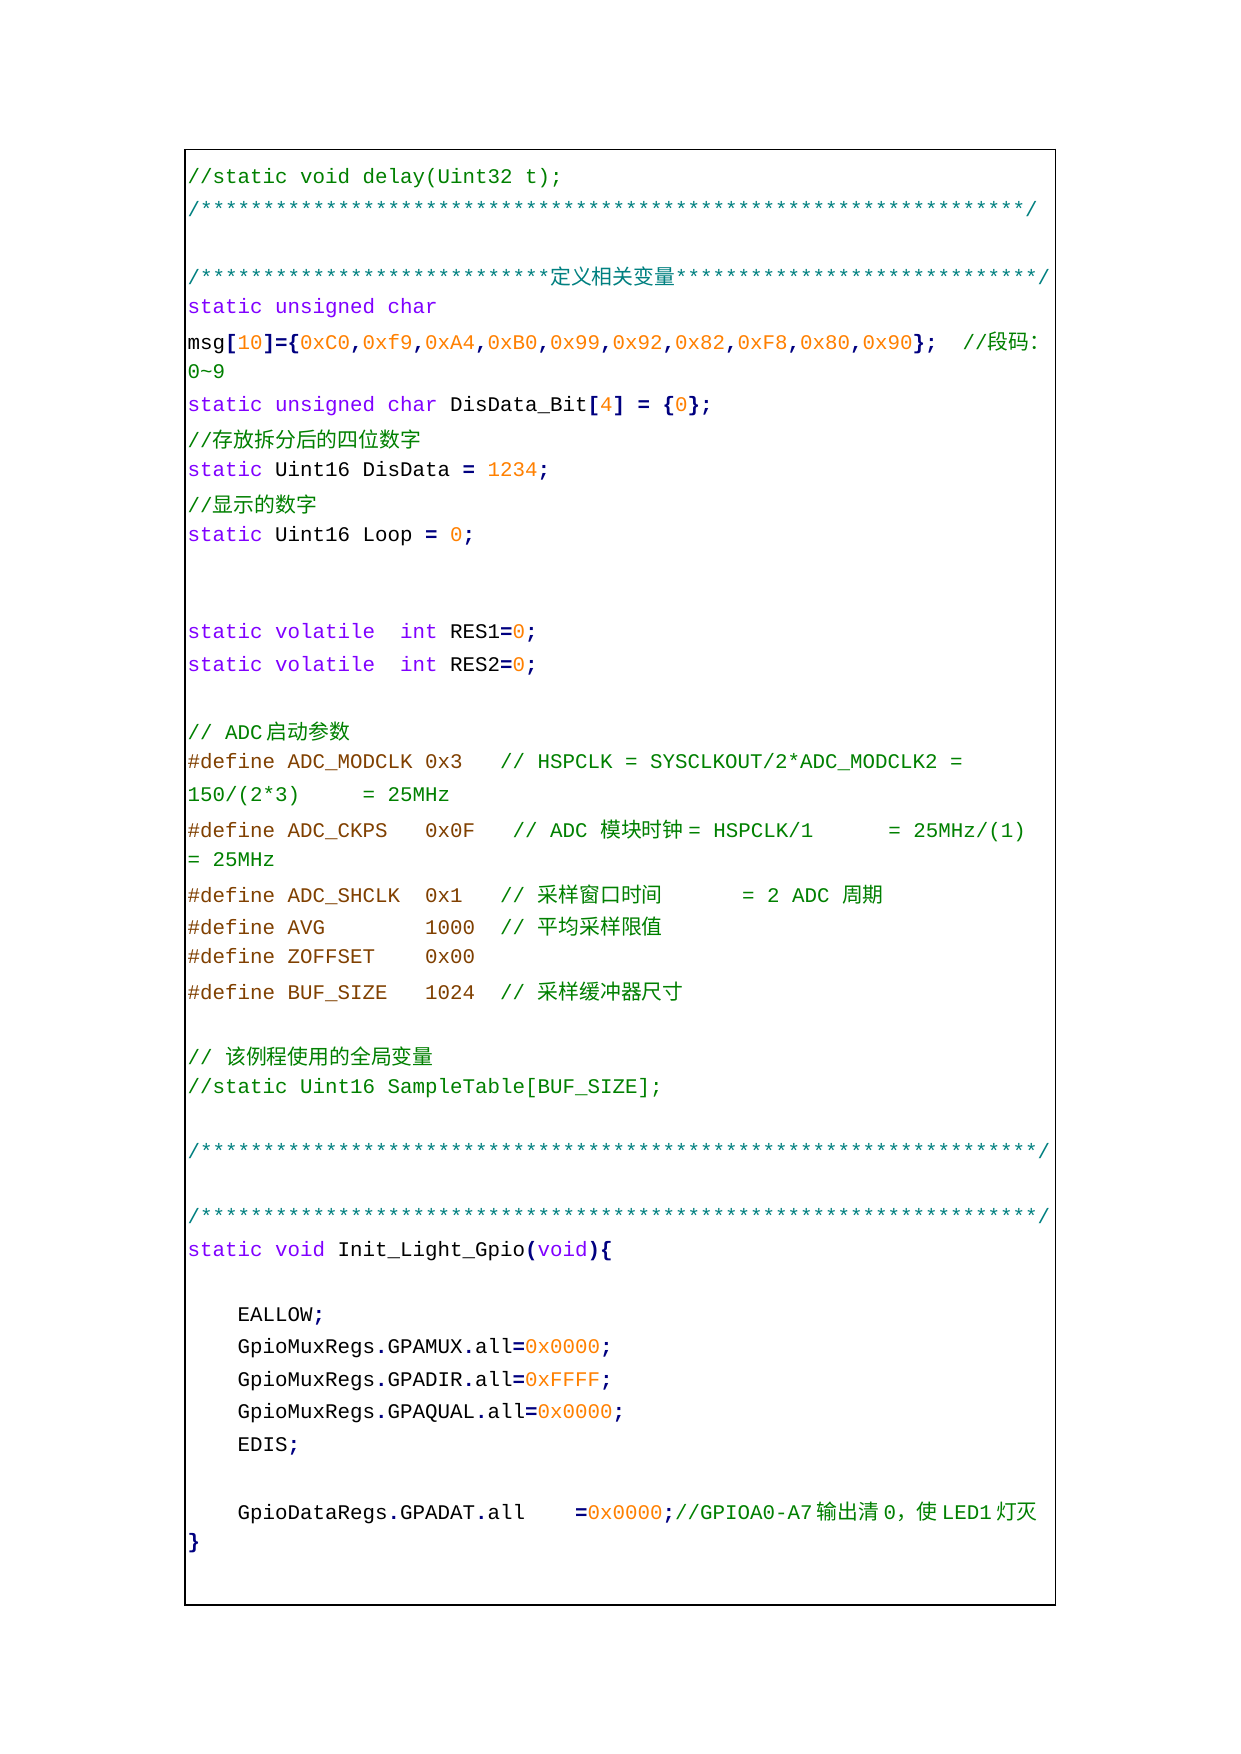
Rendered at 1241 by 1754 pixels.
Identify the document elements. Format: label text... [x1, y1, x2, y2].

text #define AVG 1000 // 平均采样限值 [187, 909, 1053, 942]
text /*******************************************************************/ [187, 1137, 1053, 1169]
text #define ADC_CKPS 0x0F // ADC 模块时钟 = HSPCLK/1 = 25MHz/(1) = 25MHz [187, 812, 1053, 877]
text GpioMuxRegs.GPADIR.all=0xFFFF; [187, 1364, 1053, 1397]
text GpioDataRegs.GPADAT.all =0x0000;//GPIOA0-A7输出清0，使LED1灯灭 [187, 1494, 1053, 1527]
text EDIS; [187, 1429, 1053, 1462]
text #define BUF_SIZE 1024 // 采样缓冲器尺寸 [187, 974, 1053, 1007]
text //static void delay(Uint32 t); [187, 162, 1053, 194]
text static volatile int RES2=0; [187, 649, 1053, 682]
text #define ADC_SHCLK 0x1 // 采样窗口时间 = 2 ADC 周期 [187, 877, 1053, 909]
text static Uint16 Loop = 0; [187, 519, 1053, 552]
text } [187, 1527, 1053, 1559]
text GpioMuxRegs.GPAMUX.all=0x0000; [187, 1332, 1053, 1364]
text static unsigned char DisData_Bit[4] = {0}; //存放拆分后的四位数字 [187, 389, 1053, 454]
text #define ADC_MODCLK 0x3 // HSPCLK = SYSCLKOUT/2*ADC_MODCLK2 = 150/(2*3) = 25MHz [187, 747, 1053, 812]
text static void Init_Light_Gpio(void){ [187, 1234, 1053, 1267]
text EALLOW; [187, 1299, 1053, 1332]
text /*******************************************************************/ [187, 1202, 1053, 1234]
text static volatile int RES1=0; [187, 617, 1053, 649]
text GpioMuxRegs.GPAQUAL.all=0x0000; [187, 1397, 1053, 1429]
text static unsigned char msg[10]={0xC0,0xf9,0xA4,0xB0,0x99,0x92,0x82,0xF8,0x80,0x90}; //段码：0~9 [187, 292, 1053, 389]
text /******************************************************************/ [187, 194, 1053, 227]
text // ADC启动参数 [187, 714, 1053, 747]
text /****************************定义相关变量*****************************/ [187, 259, 1053, 292]
text // 该例程使用的全局变量 [187, 1039, 1053, 1072]
text #define ZOFFSET 0x00 [187, 942, 1053, 974]
text //static Uint16 SampleTable[BUF_SIZE]; [187, 1072, 1053, 1104]
text static Uint16 DisData = 1234; //显示的数字 [187, 454, 1053, 519]
